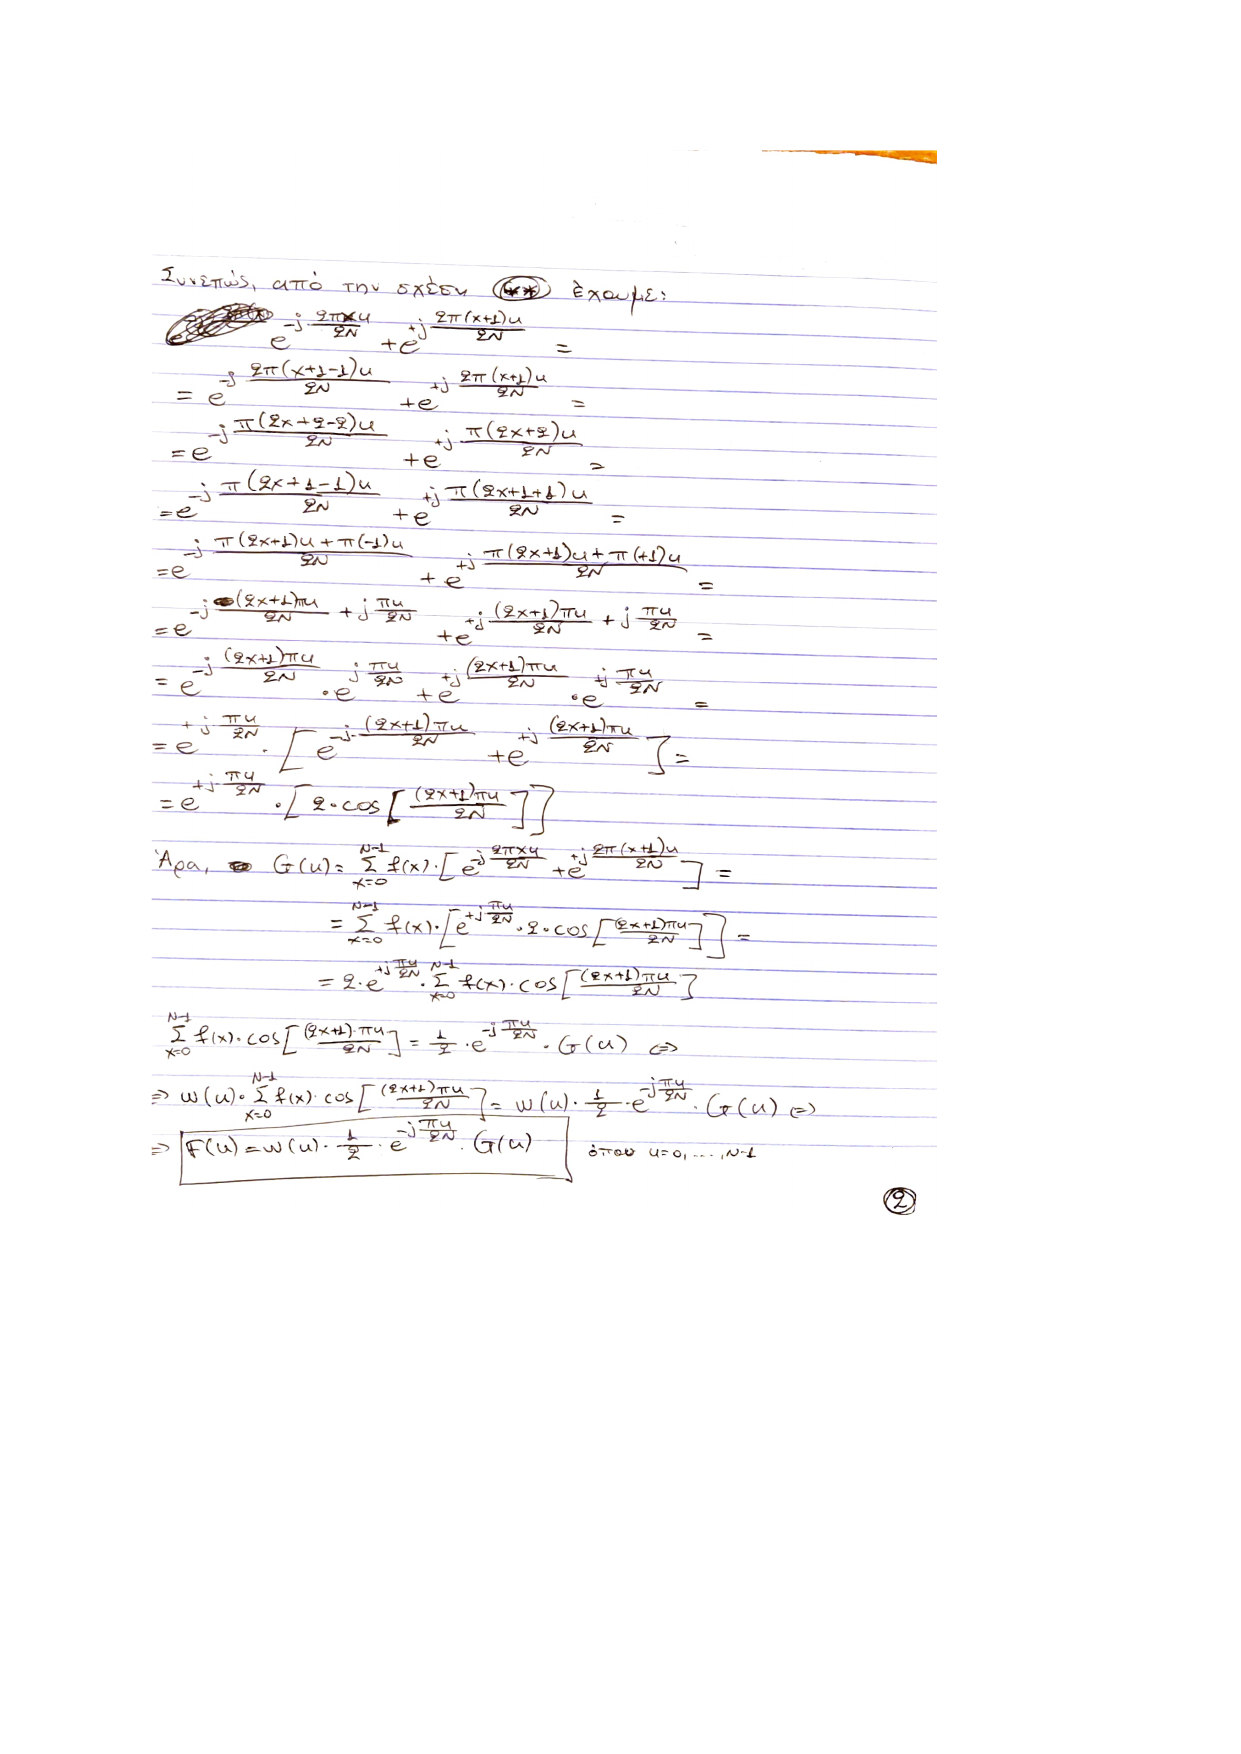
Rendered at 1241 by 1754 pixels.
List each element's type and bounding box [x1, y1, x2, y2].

picture [152, 152, 937, 1216]
